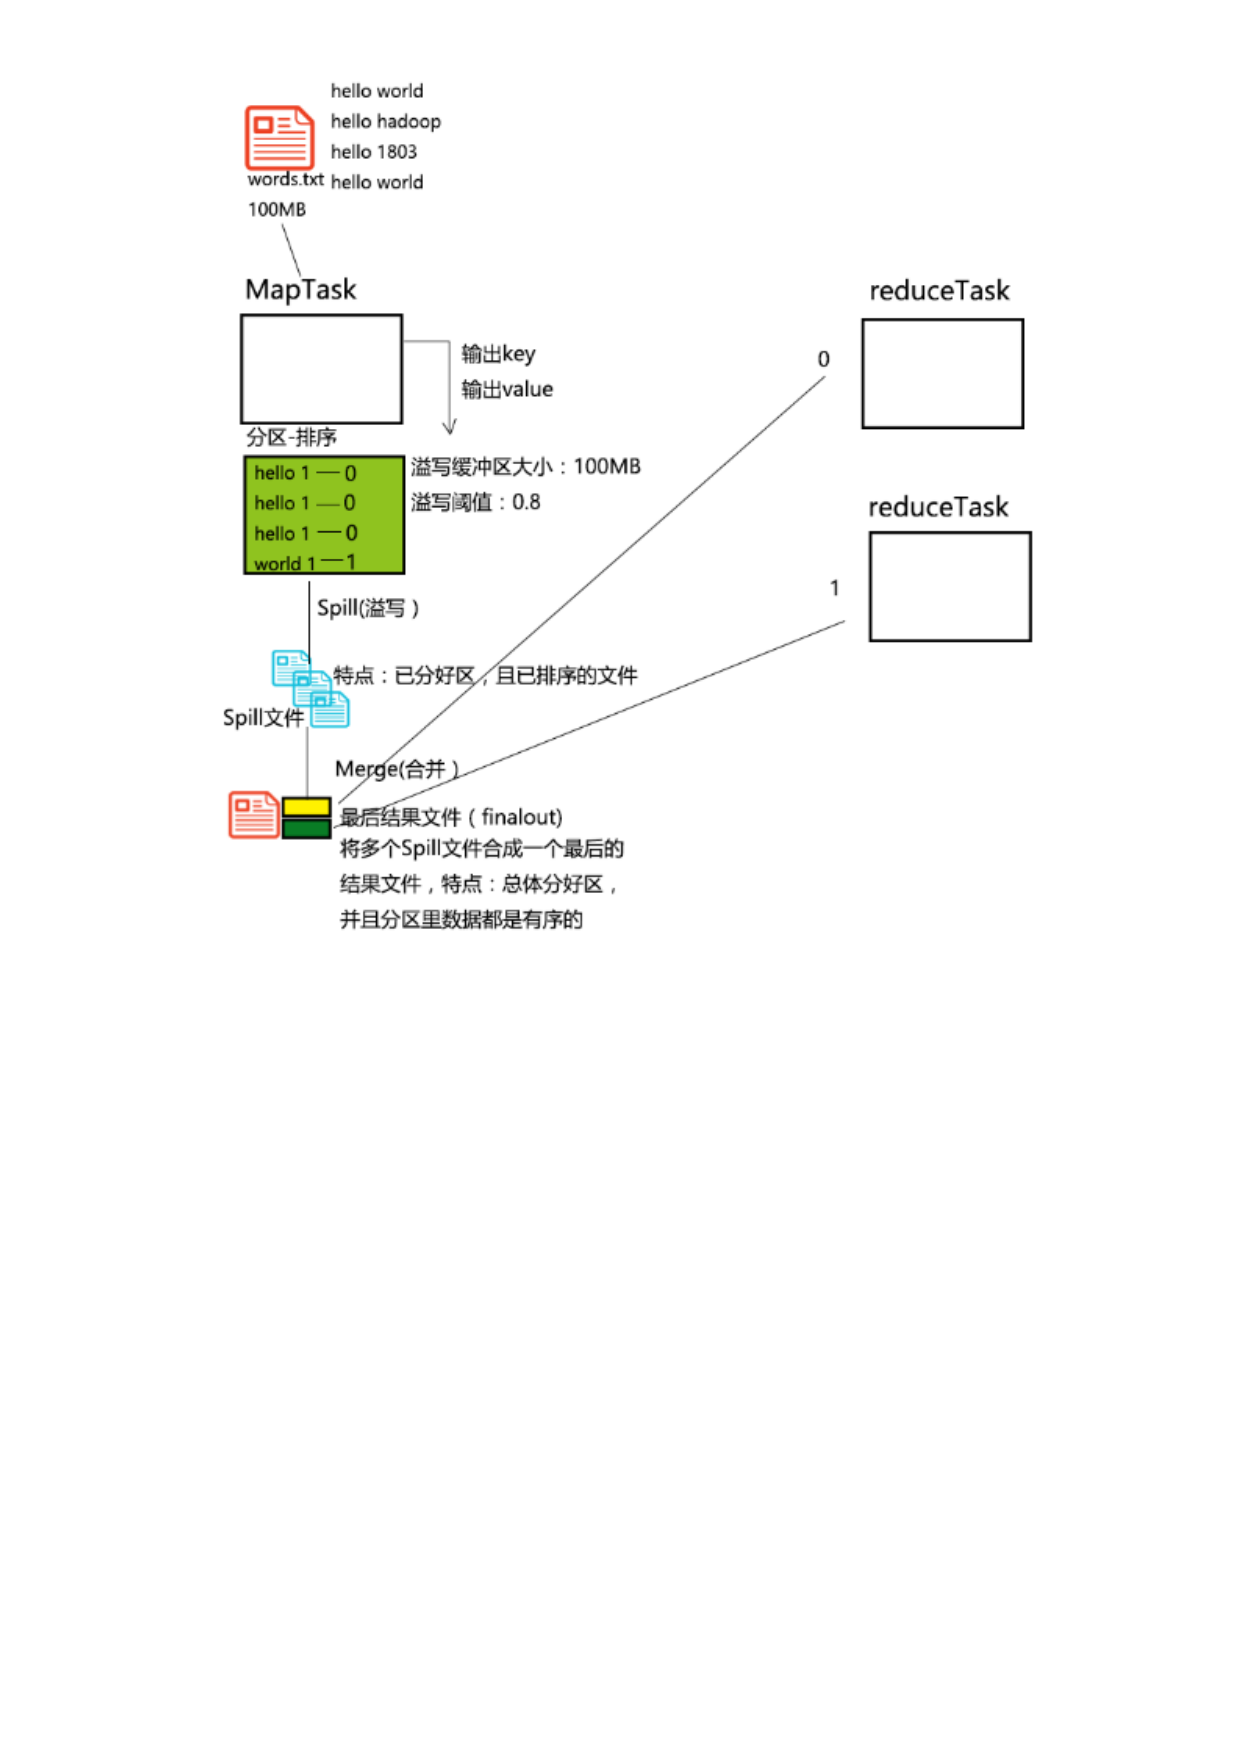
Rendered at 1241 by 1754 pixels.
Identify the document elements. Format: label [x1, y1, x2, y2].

picture [79, 68, 1045, 943]
